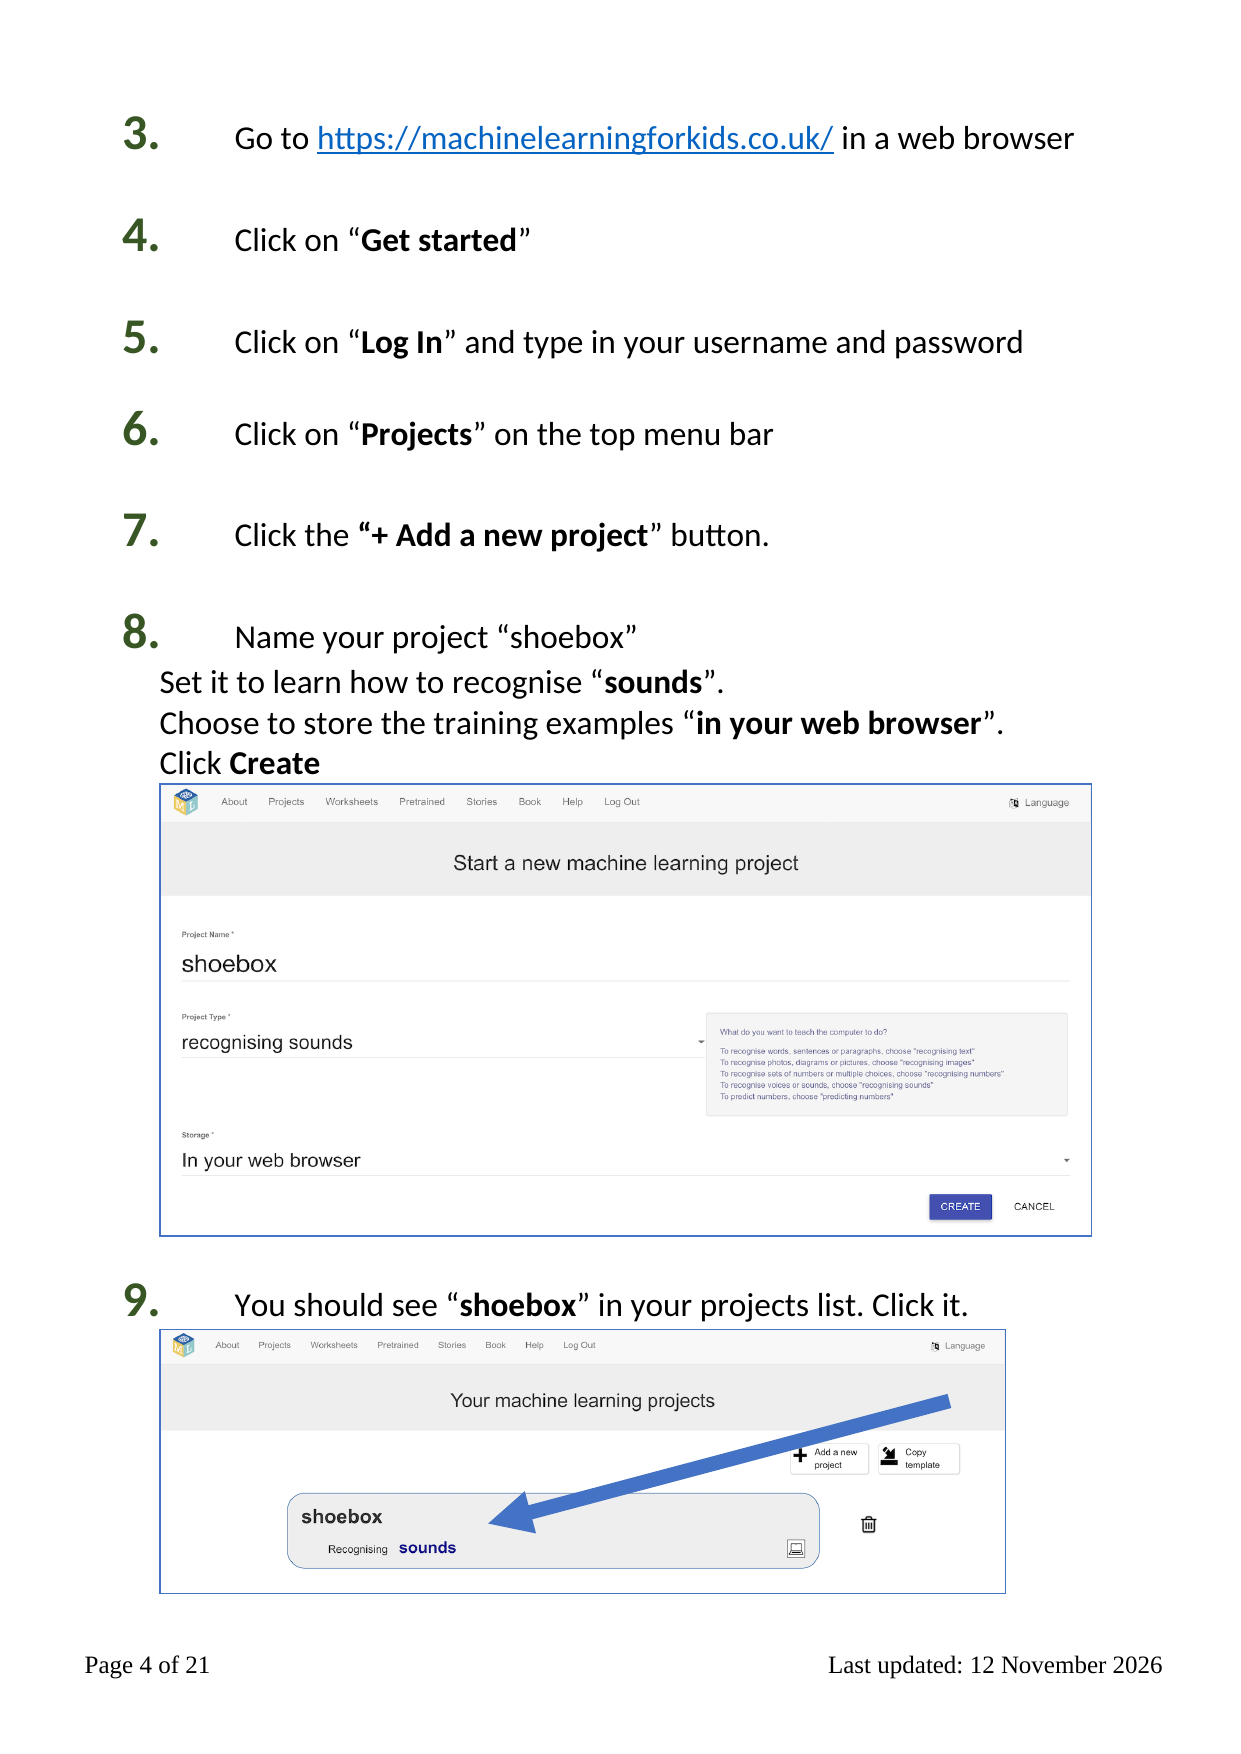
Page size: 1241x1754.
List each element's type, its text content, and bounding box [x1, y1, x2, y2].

picture [161, 1330, 1005, 1593]
list Click the “+ Add a new project” button. [122, 498, 1163, 559]
list Click on “Log In” and type in your username and password [122, 305, 1163, 396]
picture [161, 785, 1091, 1235]
list Go to https://machinelearningforkids.co.uk/ in a web browser [122, 101, 1163, 162]
list Click on “Get started” [122, 203, 1163, 264]
list Click on “Projects” on the top menu bar [122, 396, 1163, 457]
